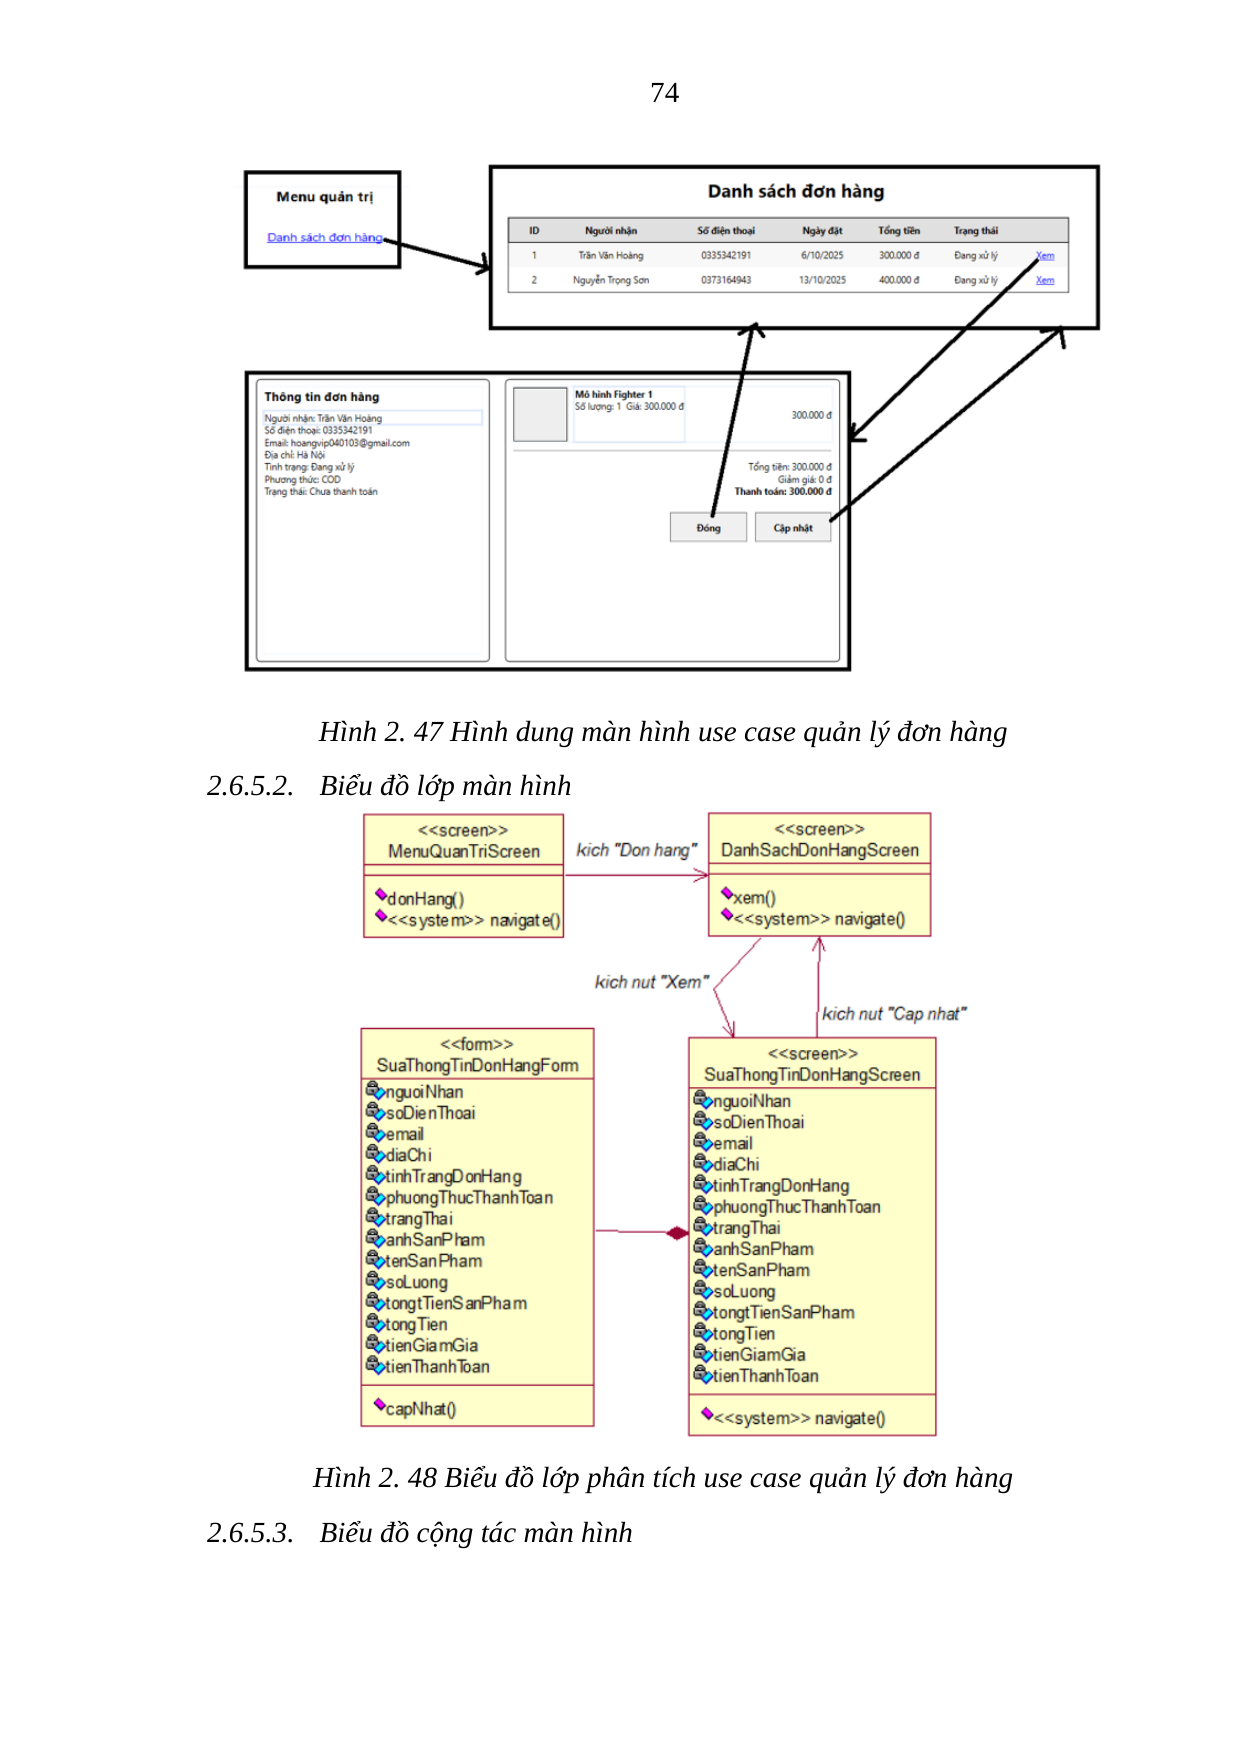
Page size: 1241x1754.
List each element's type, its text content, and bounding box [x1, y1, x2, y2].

picture [206, 147, 1123, 695]
text Hình 2. 47 Hình dung màn hình use case quản lý đơn hàng [207, 714, 1122, 747]
text Hình 2. 48 Biểu đồ lớp phân tích use case quản lý đơn hàng [207, 1461, 1122, 1494]
list Biểu đồ cộng tác màn hình [207, 1515, 1122, 1548]
list Biểu đồ lớp màn hình [207, 768, 1122, 802]
picture [357, 804, 972, 1442]
